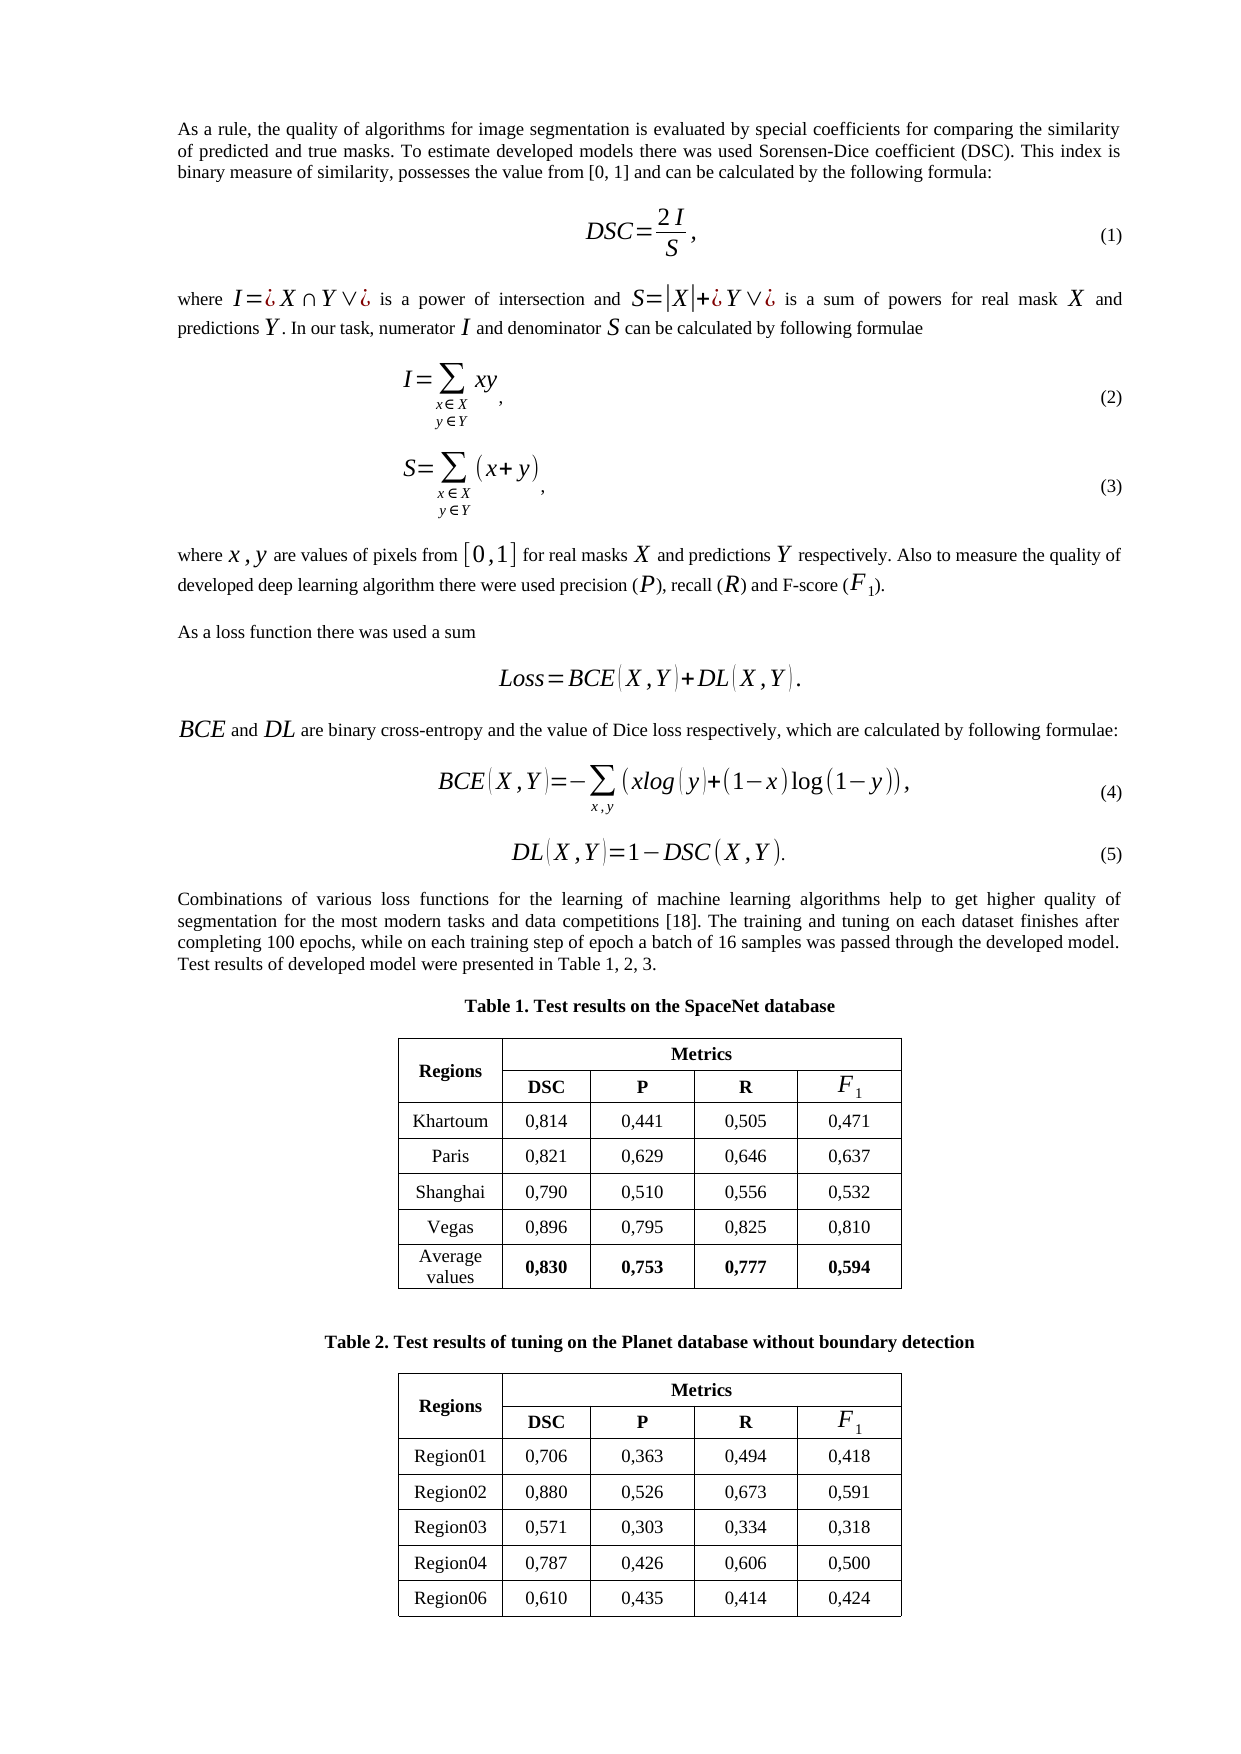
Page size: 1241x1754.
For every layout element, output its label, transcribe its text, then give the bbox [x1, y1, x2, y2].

text , (3) [177, 451, 1122, 519]
table_cell 0,706 [503, 1439, 590, 1473]
table_cell Region06 [399, 1581, 502, 1616]
table_cell 0,594 [798, 1245, 901, 1288]
table_cell 0,821 [503, 1139, 590, 1173]
table_cell 0,441 [591, 1103, 694, 1138]
text As a loss function there was used a sum [177, 621, 1122, 642]
table_cell Shanghai [399, 1174, 502, 1209]
table_header Metrics [503, 1039, 901, 1070]
table_cell 0,318 [798, 1510, 901, 1544]
table_cell 0,825 [695, 1210, 797, 1244]
table_cell 0,591 [798, 1475, 901, 1509]
table_cell 0,753 [591, 1245, 694, 1288]
table_cell 0,571 [503, 1510, 590, 1544]
table_cell 0,505 [695, 1103, 797, 1138]
table_cell 0,494 [695, 1439, 797, 1473]
table_cell 0,610 [503, 1581, 590, 1616]
table_cell Region04 [399, 1546, 502, 1580]
table_cell Khartoum [399, 1103, 502, 1138]
table_cell 0,795 [591, 1210, 694, 1244]
table_cell 0,435 [591, 1581, 694, 1616]
table_cell 0,414 [695, 1581, 797, 1616]
text Table 1. Test results on the SpaceNet database [177, 995, 1122, 1017]
table_cell DSC [503, 1071, 590, 1102]
table_cell 0,880 [503, 1475, 590, 1509]
table_cell Region02 [399, 1475, 502, 1509]
table_cell 0,510 [591, 1174, 694, 1209]
text As a rule, the quality of algorithms for image segmentation is evaluated by special coefficients for comparing the similarity of predicted and true masks. To estimate developed models there was used Sorensen-Dice coefficient (DSC). This index is binary measure of similarity, possesses the value from [0, 1] and can be calculated by the following formula: [177, 118, 1122, 183]
table_cell 0,830 [503, 1245, 590, 1288]
table_cell 0,777 [695, 1245, 797, 1288]
table_cell 0,303 [591, 1510, 694, 1544]
table_cell 0,646 [695, 1139, 797, 1173]
table_cell 0,790 [503, 1174, 590, 1209]
text (4) [177, 765, 1122, 816]
table_cell 0,629 [591, 1139, 694, 1173]
text where are values of pixels from for real masks and predictions respectively. Also to measure the quality of developed deep learning algorithm there were used precision (), recall () and F-score (). [177, 540, 1122, 600]
table_cell 0,500 [798, 1546, 901, 1580]
text (1) [177, 204, 1122, 263]
text where is a power of intersection and is a sum of powers for real mask and predictions . In our task, numerator and denominator can be calculated by following formulae [177, 283, 1122, 342]
table_cell 0,363 [591, 1439, 694, 1473]
table_cell R [695, 1071, 797, 1102]
table_cell 0,424 [798, 1581, 901, 1616]
table_cell 0,896 [503, 1210, 590, 1244]
table_cell 0,471 [798, 1103, 901, 1138]
table_cell 0,556 [695, 1174, 797, 1209]
table_header Regions [399, 1374, 502, 1438]
table_header Metrics [503, 1374, 901, 1406]
table_cell 0,426 [591, 1546, 694, 1580]
table_cell Average values [399, 1245, 502, 1288]
table_cell 0,334 [695, 1510, 797, 1544]
table_cell Region01 [399, 1439, 502, 1473]
text . (5) [177, 836, 1122, 867]
table_cell P [591, 1407, 694, 1438]
text , (2) [177, 362, 1122, 431]
table_cell Paris [399, 1139, 502, 1173]
table_cell 0,673 [695, 1475, 797, 1509]
table_cell 0,526 [591, 1475, 694, 1509]
text and are binary cross-entropy and the value of Dice loss respectively, which are calculated by following formulae: [177, 715, 1122, 744]
table_cell 0,532 [798, 1174, 901, 1209]
table_cell 0,814 [503, 1103, 590, 1138]
table_cell P [591, 1071, 694, 1102]
text Combinations of various loss functions for the learning of machine learning algorithms help to get higher quality of segmentation for the most modern tasks and data competitions [18]. The training and tuning on each dataset finishes after completing 100 epochs, while on each training step of epoch a batch of 16 samples was passed through the developed model. Test results of developed model were presented in Table 1, 2, 3. [177, 888, 1122, 974]
table_cell R [695, 1407, 797, 1438]
table_cell Vegas [399, 1210, 502, 1244]
table_cell DSC [503, 1407, 590, 1438]
table_cell 0,418 [798, 1439, 901, 1473]
table_cell Region03 [399, 1510, 502, 1544]
table_header Regions [399, 1039, 502, 1102]
table_cell 0,787 [503, 1546, 590, 1580]
table_cell 0,637 [798, 1139, 901, 1173]
table_cell [798, 1407, 901, 1438]
text Table 2. Test results of tuning on the Planet database without boundary detection [177, 1331, 1122, 1352]
table_cell [798, 1071, 901, 1102]
table_cell 0,606 [695, 1546, 797, 1580]
table_cell 0,810 [798, 1210, 901, 1244]
